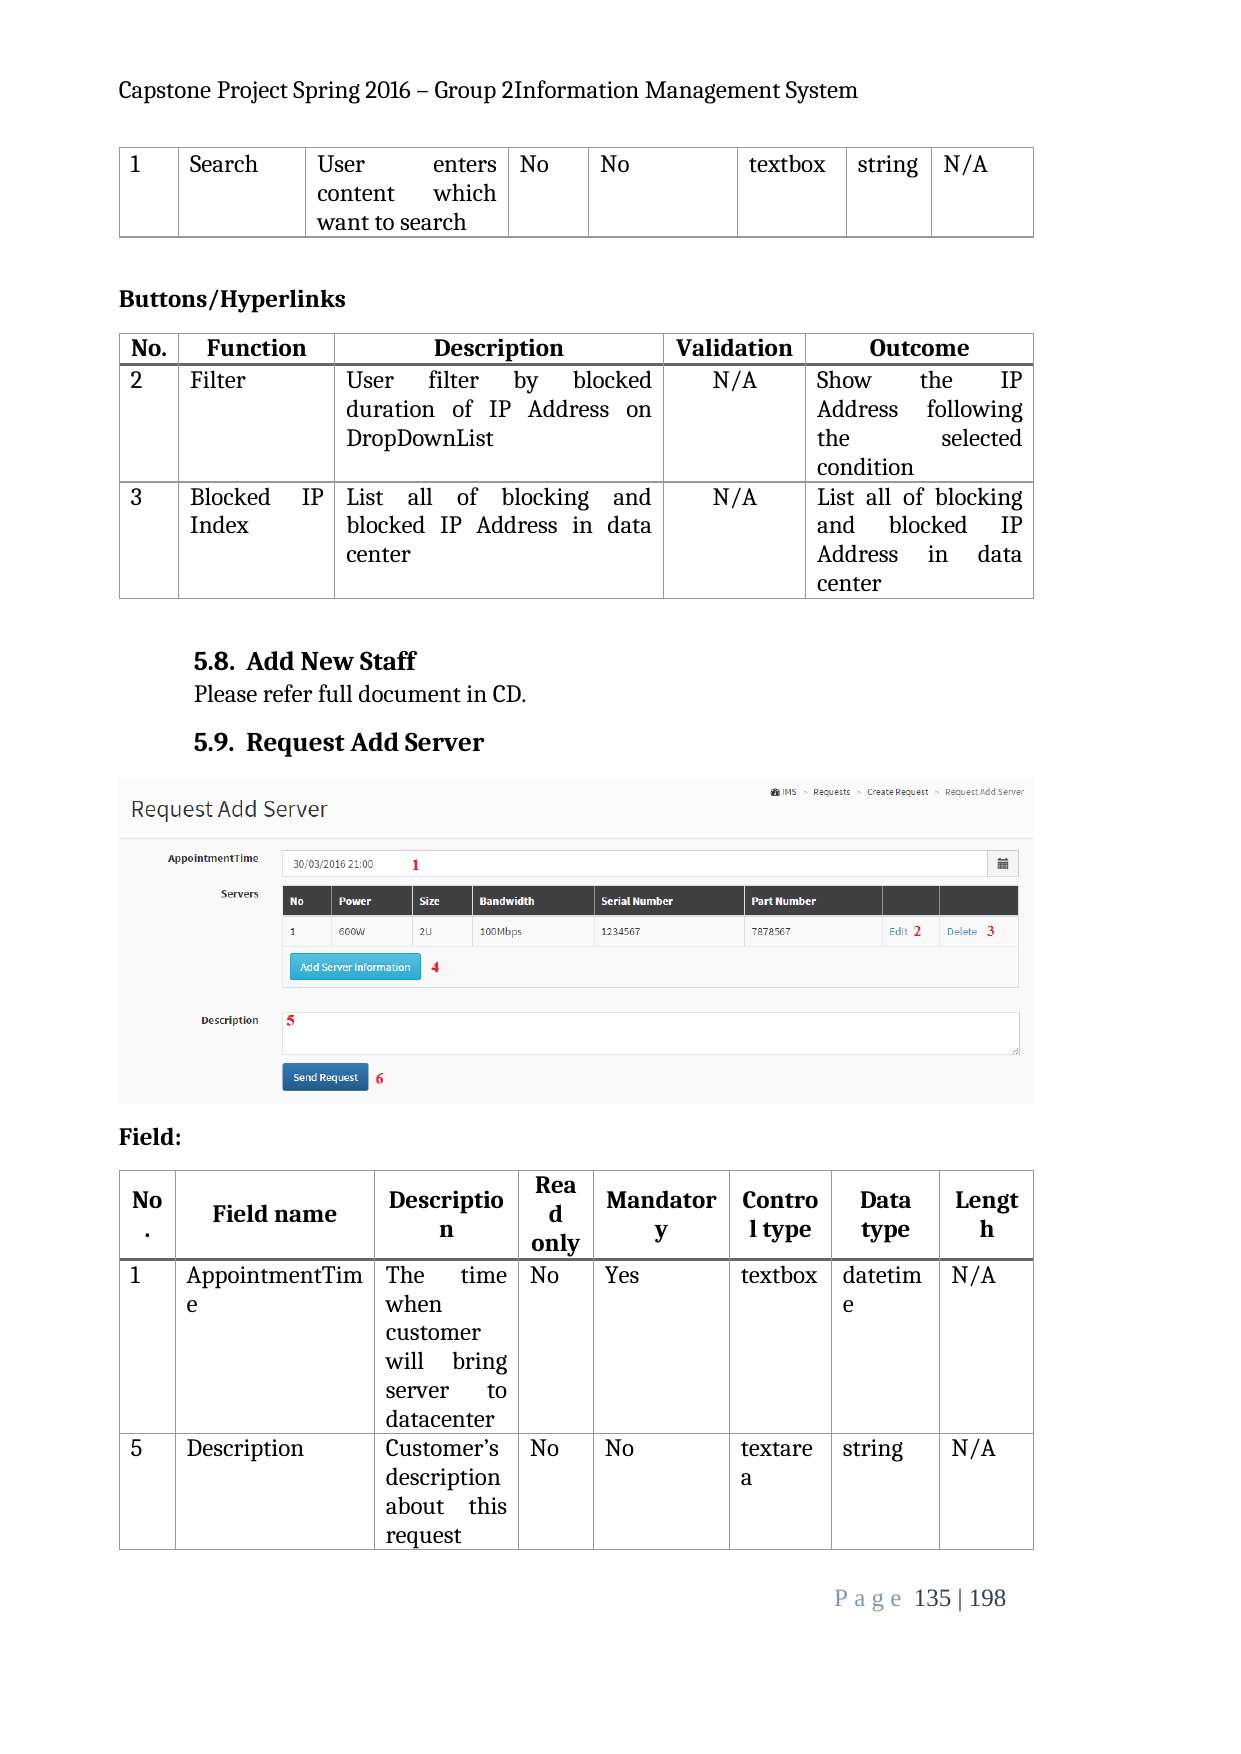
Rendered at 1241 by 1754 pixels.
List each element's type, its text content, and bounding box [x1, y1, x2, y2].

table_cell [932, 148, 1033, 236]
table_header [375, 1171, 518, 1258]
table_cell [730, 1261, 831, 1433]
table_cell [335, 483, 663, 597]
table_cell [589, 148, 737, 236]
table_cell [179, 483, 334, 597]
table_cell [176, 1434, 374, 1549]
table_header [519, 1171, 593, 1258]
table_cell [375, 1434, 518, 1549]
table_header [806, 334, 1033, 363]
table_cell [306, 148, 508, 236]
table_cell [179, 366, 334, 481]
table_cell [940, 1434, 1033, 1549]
subtitle Add New Staff [193, 646, 1033, 677]
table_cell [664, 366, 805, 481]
text Buttons/Hyperlinks [118, 285, 1033, 314]
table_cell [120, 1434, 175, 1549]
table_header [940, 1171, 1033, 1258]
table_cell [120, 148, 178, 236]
text Field: [118, 1123, 1033, 1151]
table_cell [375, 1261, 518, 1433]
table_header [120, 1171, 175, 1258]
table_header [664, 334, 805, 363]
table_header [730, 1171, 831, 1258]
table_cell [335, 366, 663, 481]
text Please refer full document in CD. [118, 680, 1033, 708]
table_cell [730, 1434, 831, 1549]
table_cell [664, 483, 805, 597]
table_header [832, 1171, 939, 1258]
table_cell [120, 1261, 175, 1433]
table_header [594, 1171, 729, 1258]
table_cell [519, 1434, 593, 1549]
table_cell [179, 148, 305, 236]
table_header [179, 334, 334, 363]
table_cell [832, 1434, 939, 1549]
subtitle Request Add Server [193, 727, 1033, 758]
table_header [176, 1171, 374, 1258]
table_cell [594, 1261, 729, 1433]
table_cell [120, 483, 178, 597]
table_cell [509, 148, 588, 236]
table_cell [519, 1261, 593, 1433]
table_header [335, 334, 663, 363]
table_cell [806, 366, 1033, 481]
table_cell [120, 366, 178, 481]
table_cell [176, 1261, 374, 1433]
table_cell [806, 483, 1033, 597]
picture [118, 777, 1034, 1104]
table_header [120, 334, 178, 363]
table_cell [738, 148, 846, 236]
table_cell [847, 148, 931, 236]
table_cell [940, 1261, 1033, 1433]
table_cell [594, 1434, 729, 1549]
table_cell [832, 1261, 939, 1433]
